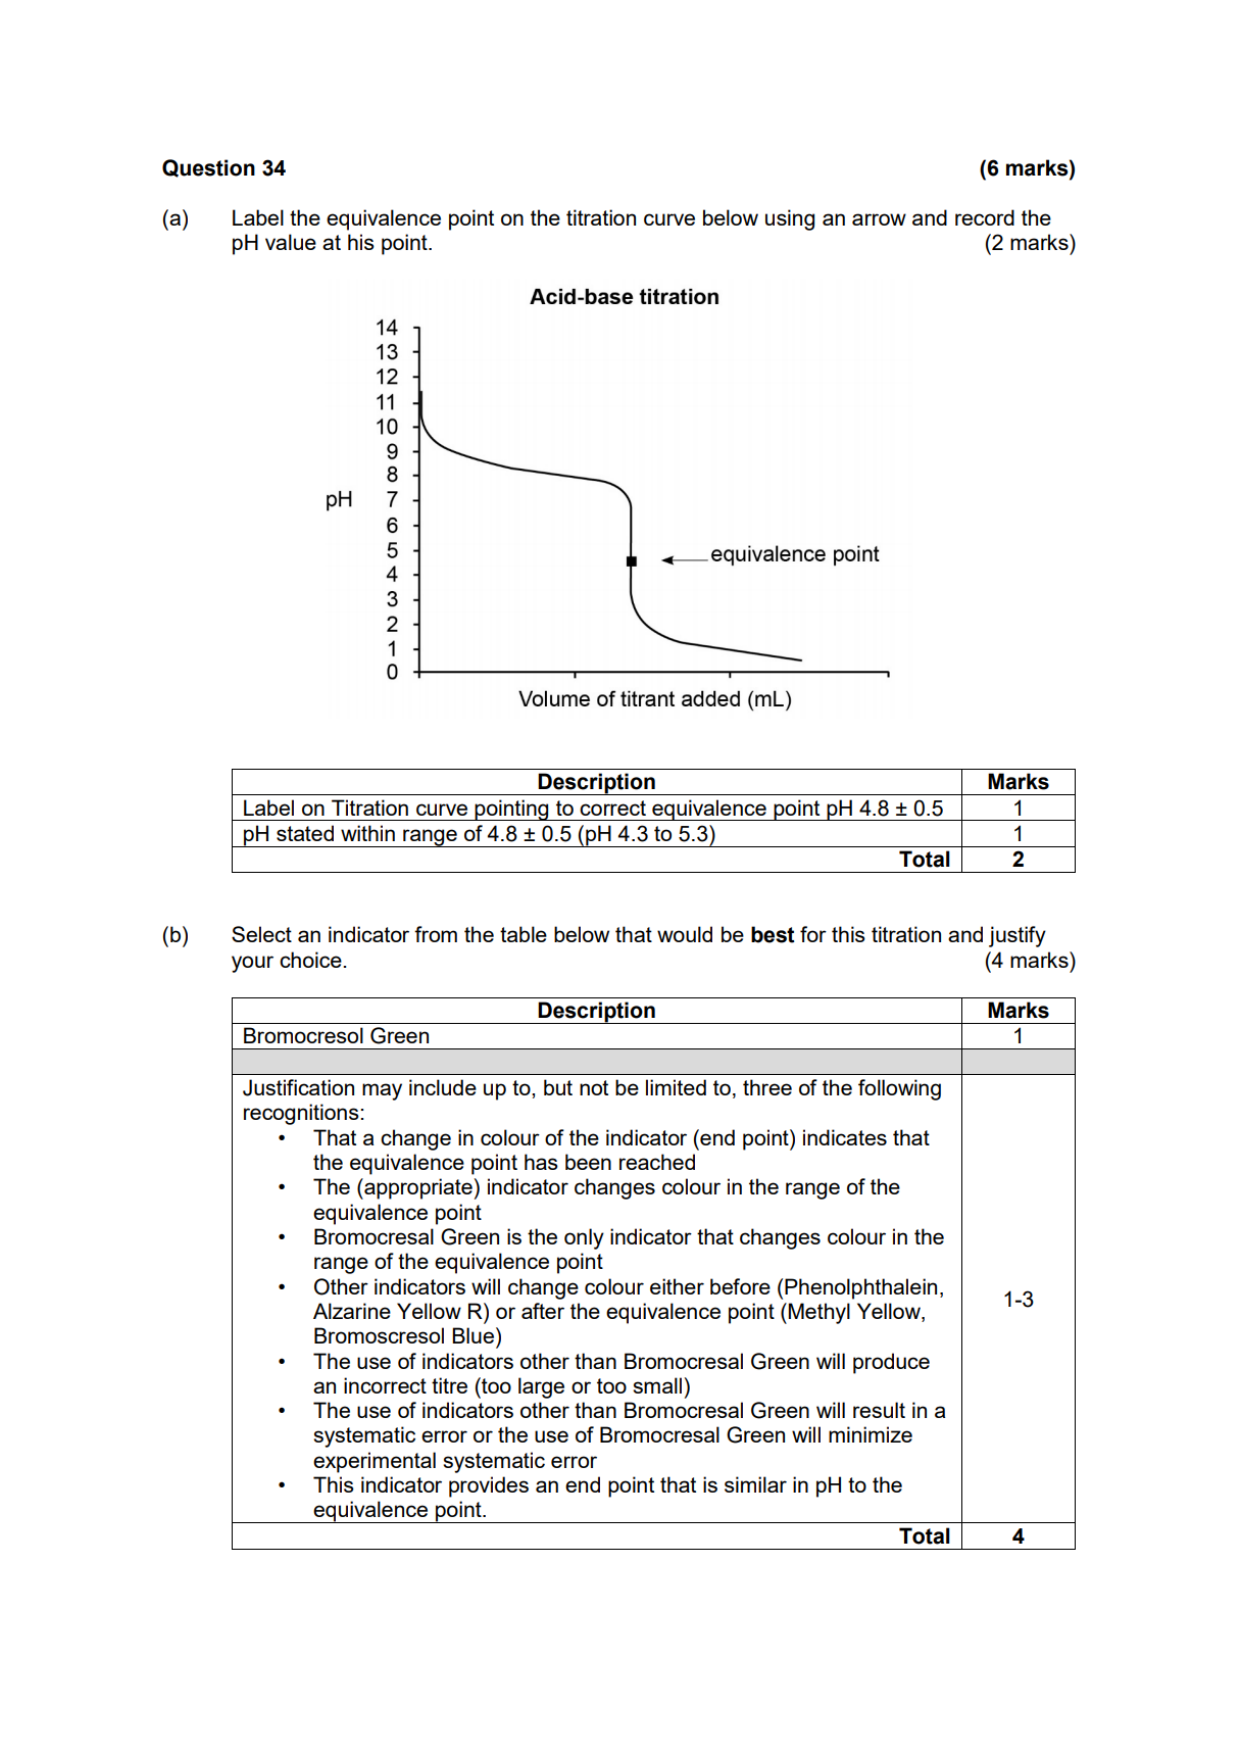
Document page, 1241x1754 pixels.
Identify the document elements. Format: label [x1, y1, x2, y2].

picture [150, 150, 1091, 1562]
